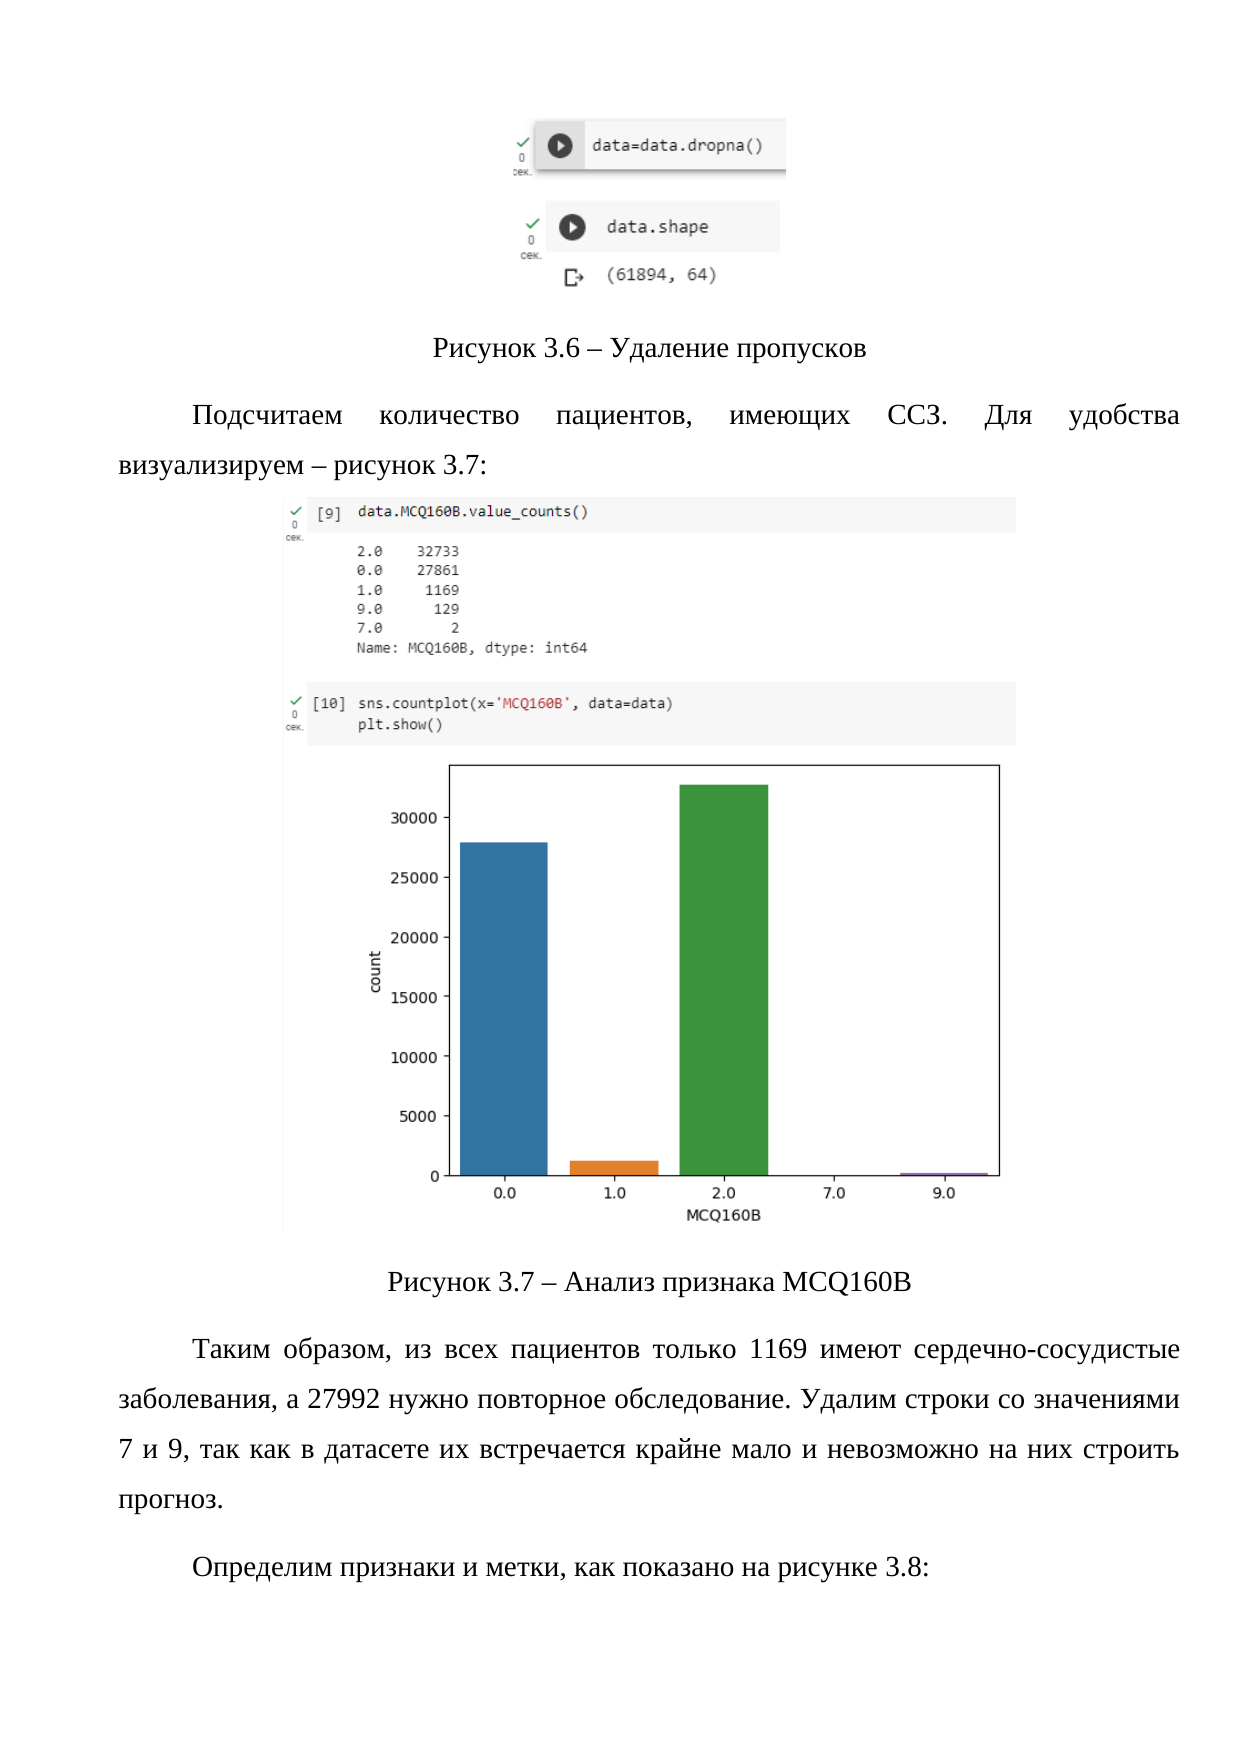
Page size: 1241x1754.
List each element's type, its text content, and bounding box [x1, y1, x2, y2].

text Определим признаки и метки, как показано на рисунке 3.8: [118, 1549, 1181, 1582]
picture [513, 118, 787, 181]
picture [519, 194, 780, 300]
text Подсчитаем количество пациентов, имеющих ССЗ. Для удобства визуализируем – рисунок 3.7: [118, 397, 1181, 481]
text Рисунок 3.6 – Удаление пропусков [118, 330, 1181, 364]
picture [283, 497, 1016, 1234]
text Рисунок 3.7 – Анализ признака MCQ160B [118, 1264, 1181, 1297]
text Таким образом, из всех пациентов только 1169 имеют сердечно-сосудистые заболевания, а 27992 нужно повторное обследование. Удалим строки со значениями 7 и 9, так как в датасете их встречается крайне мало и невозможно на них строить прогноз. [118, 1331, 1181, 1515]
